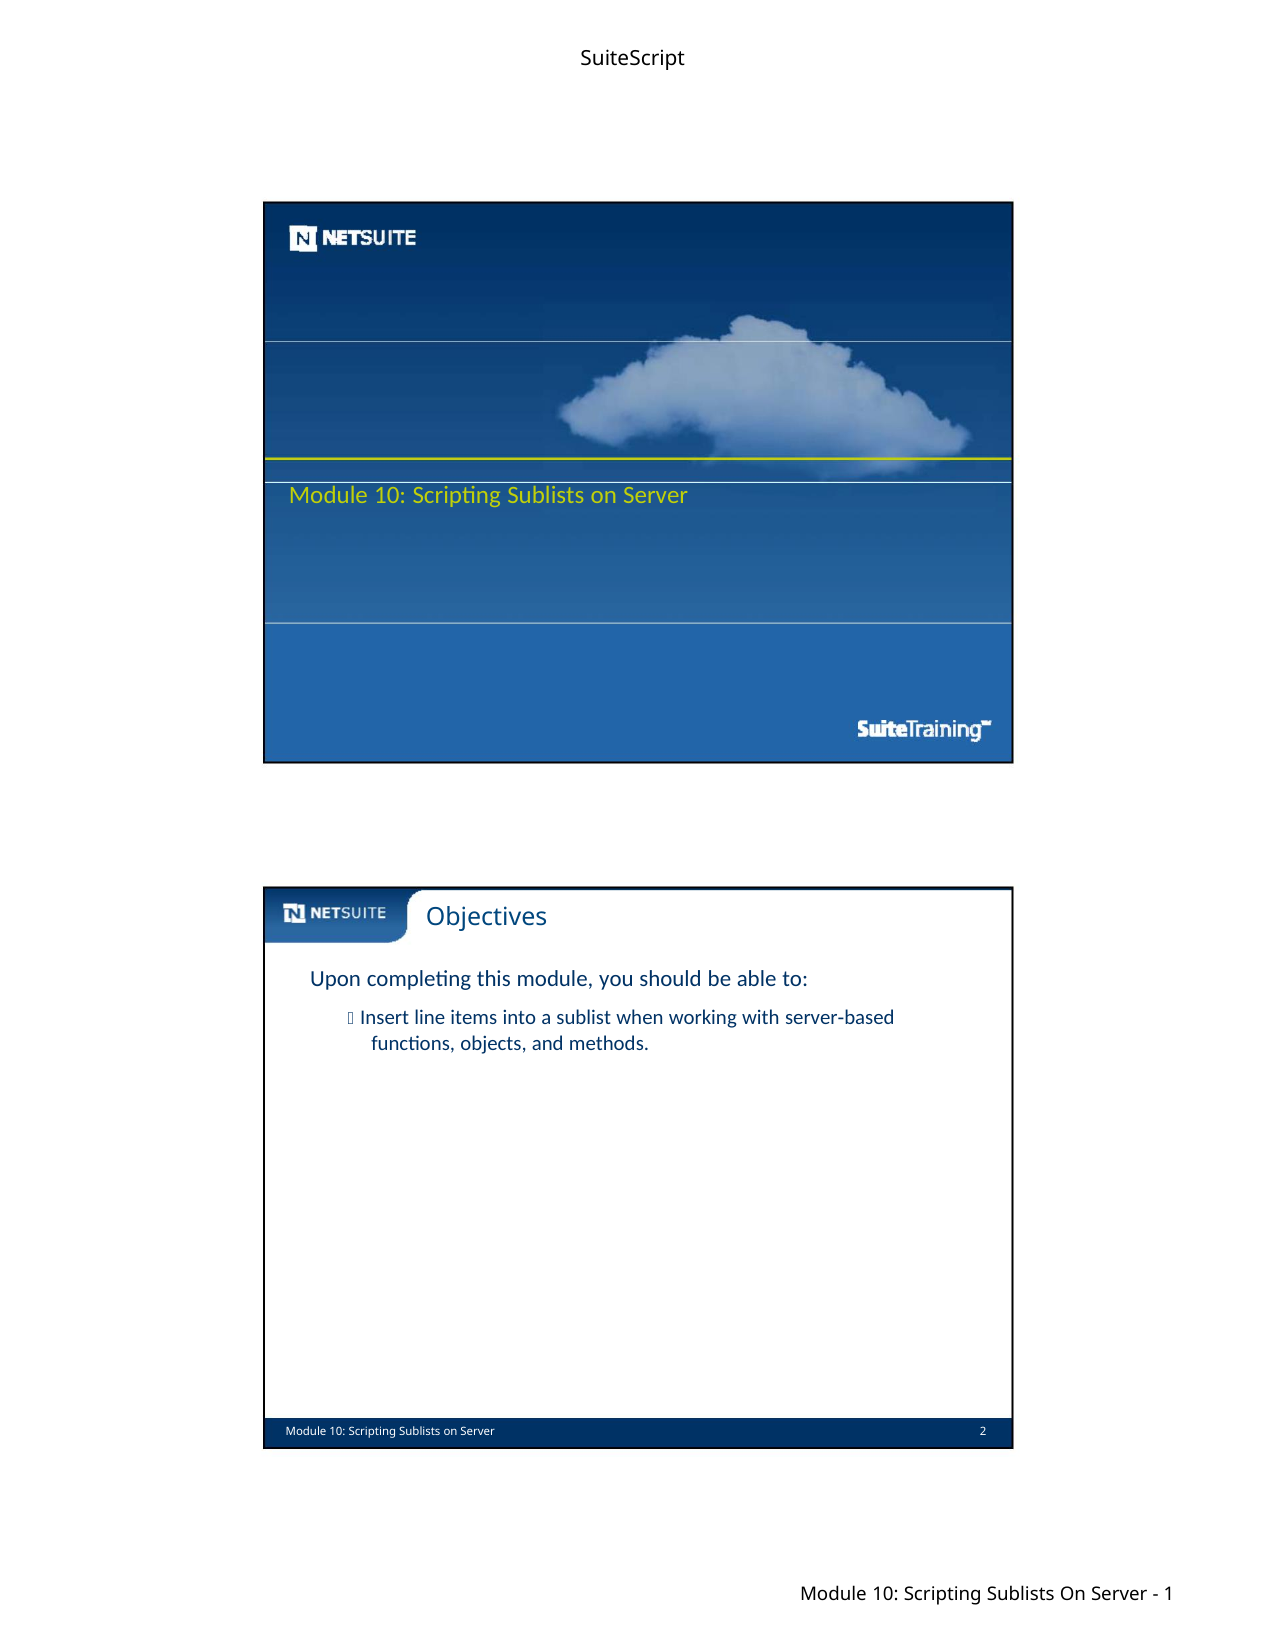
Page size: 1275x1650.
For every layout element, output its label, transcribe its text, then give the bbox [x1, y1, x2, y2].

text Module 10: Scripting Sublists on Server [289, 479, 744, 510]
text Upon completing this module, you should be able to: [310, 964, 877, 992]
text SuiteScript [580, 45, 726, 70]
text Module 10: Scripting Sublists On Server - 1 [800, 1582, 1275, 1604]
text Module 10: Scripting Sublists on Server [285, 1424, 499, 1438]
text 2 [979, 1424, 1002, 1438]
text Objectives [426, 901, 572, 931]
text functions, objects, and methods. [371, 1030, 984, 1055]
text Insert line items into a sublist when working with server‐based [347, 1004, 984, 1030]
picture [37, 37, 1238, 1613]
